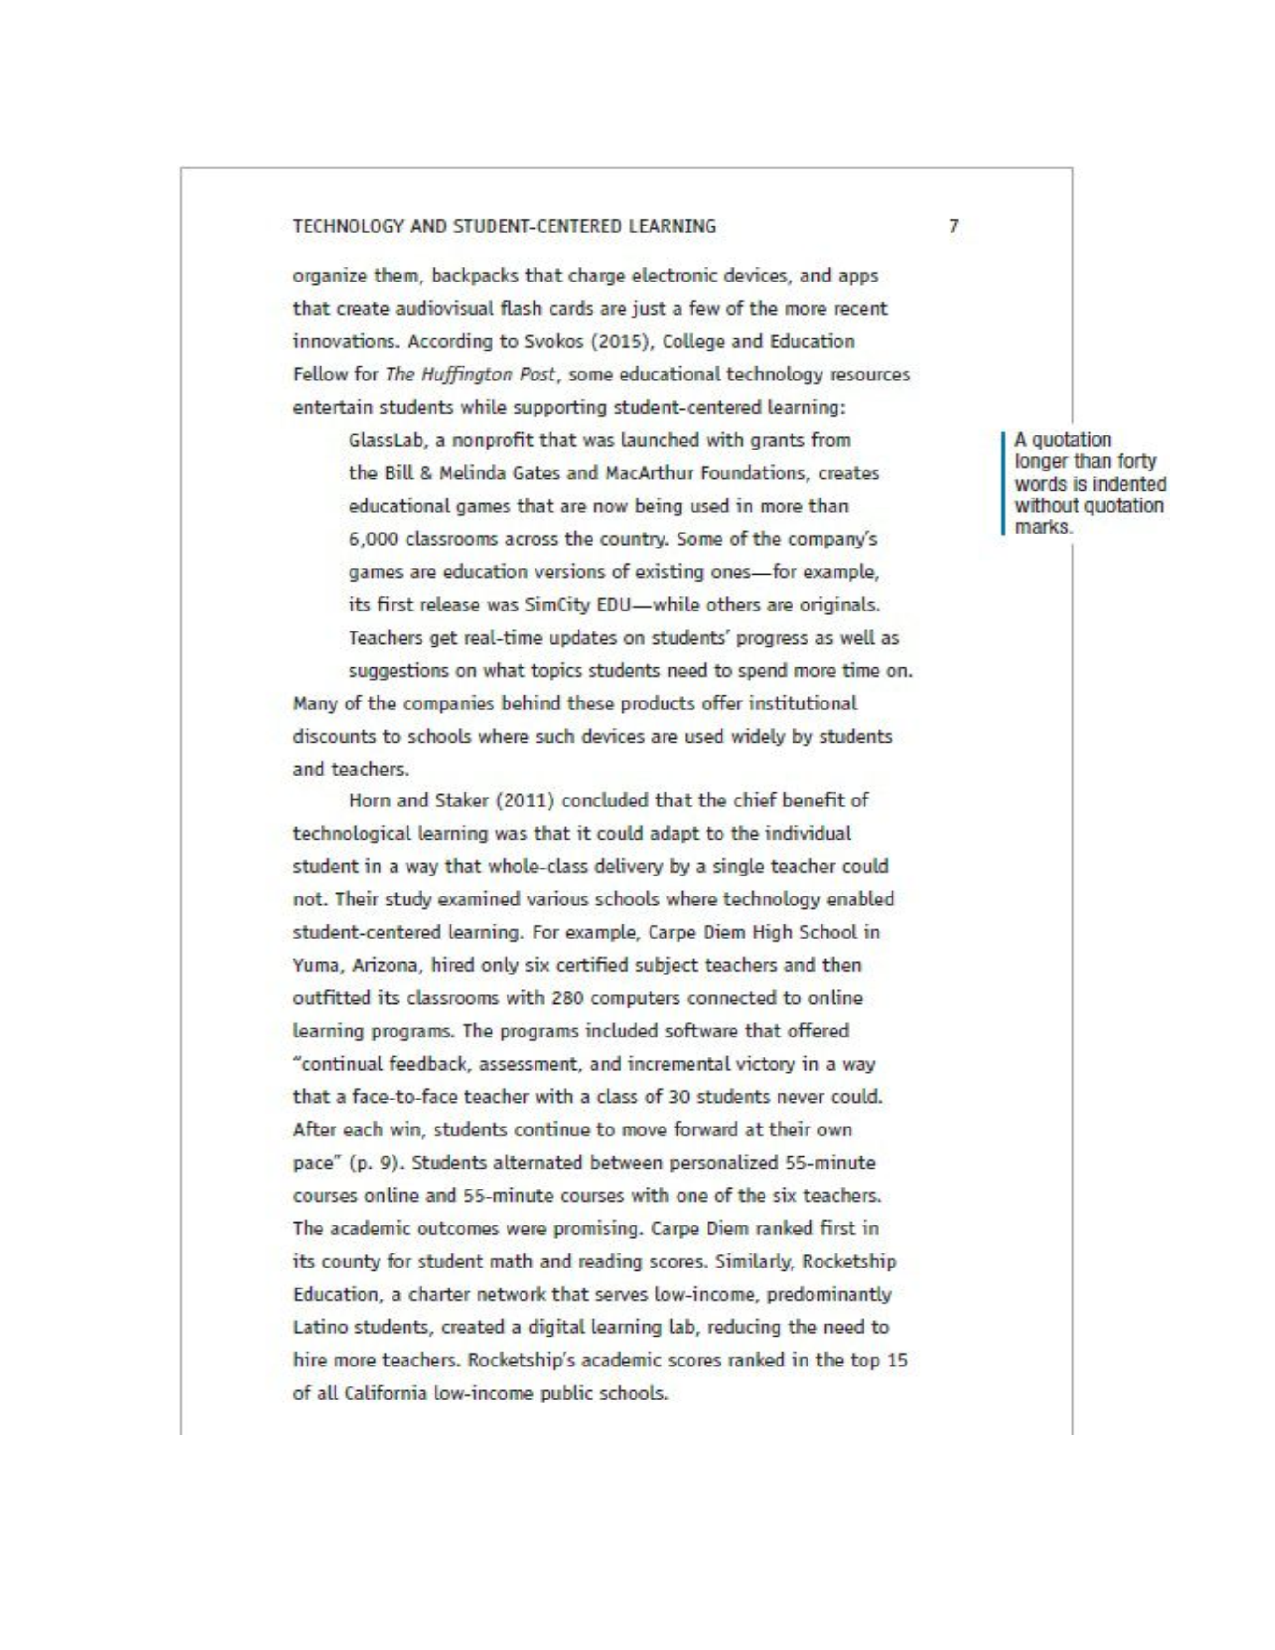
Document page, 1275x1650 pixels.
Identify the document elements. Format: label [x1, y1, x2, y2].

picture [150, 150, 1193, 1435]
